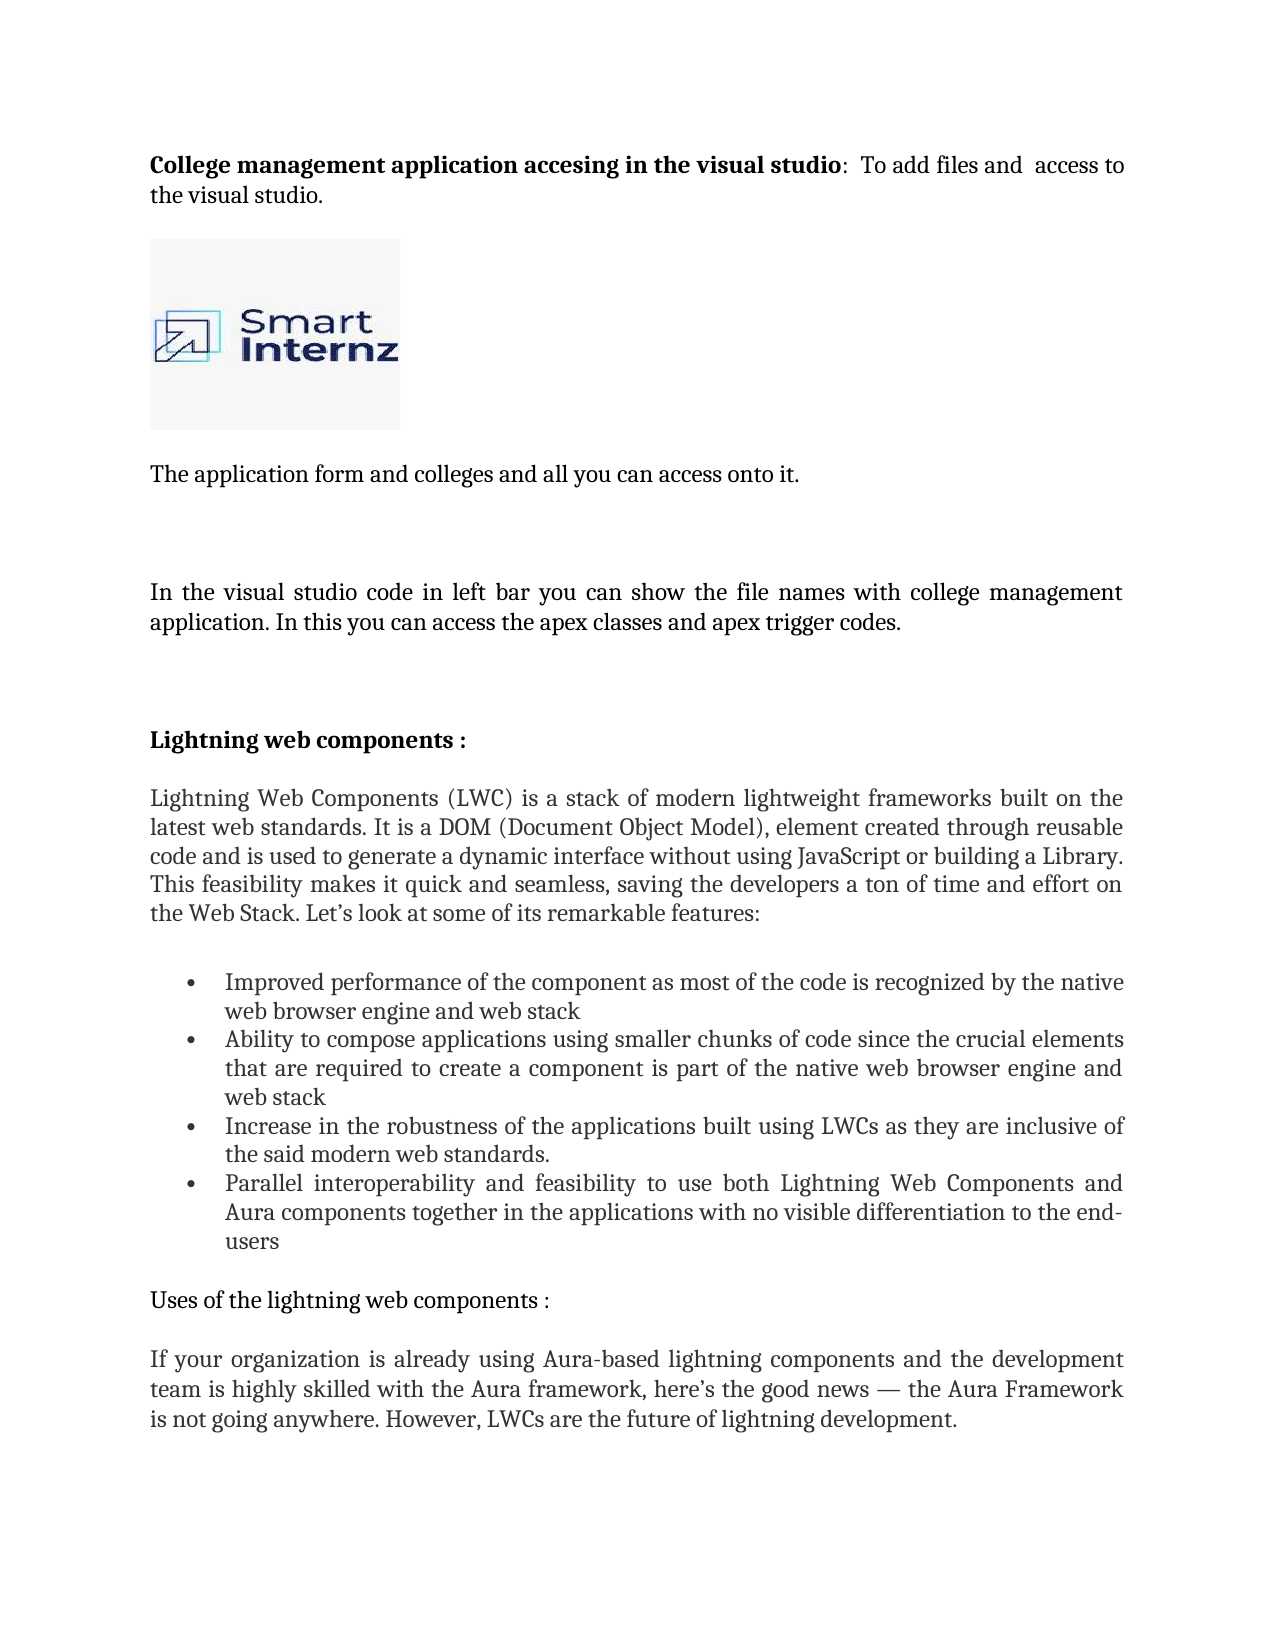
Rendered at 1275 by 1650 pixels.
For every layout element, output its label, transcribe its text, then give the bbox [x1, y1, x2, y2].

picture [150, 239, 400, 430]
list Increase in the robustness of the applications built using LWCs as they are inclusive of the said modern web standards. [187, 1112, 1125, 1169]
list Parallel interoperability and feasibility to use both Lightning Web Components and Aura components together in the applications with no visible differentiation to the end-users [187, 1169, 1125, 1255]
text College management application accesing in the visual studio: To add files and access to the visual studio. [150, 150, 1125, 210]
text In the visual studio code in left bar you can show the file names with college management application. In this you can access the apex classes and apex trigger codes. [150, 577, 1125, 637]
text Lightning Web Components (LWC) is a stack of modern lightweight frameworks built on the latest web standards. It is a DOM (Document Object Model), element created through reusable code and is used to generate a dynamic interface without using JavaScript or building a Library. This feasibility makes it quick and seamless, saving the developers a ton of time and effort on the Web Stack. Let’s look at some of its remarkable features: [150, 784, 1125, 928]
text The application form and colleges and all you can access onto it. [150, 458, 1125, 488]
text Lightning web components : [150, 725, 1125, 755]
text Uses of the lightning web components : [150, 1284, 1125, 1314]
text If your organization is already using Aura-based lightning components and the development team is highly skilled with the Aura framework, here’s the good news — the Aura Framework is not going anywhere. However, LWCs are the future of lightning development. [150, 1404, 1125, 1434]
list Improved performance of the component as most of the code is recognized by the native web browser engine and web stack [187, 968, 1125, 1025]
list Ability to compose applications using smaller chunks of code since the crucial elements that are required to create a component is part of the native web browser engine and web stack [187, 1025, 1125, 1112]
